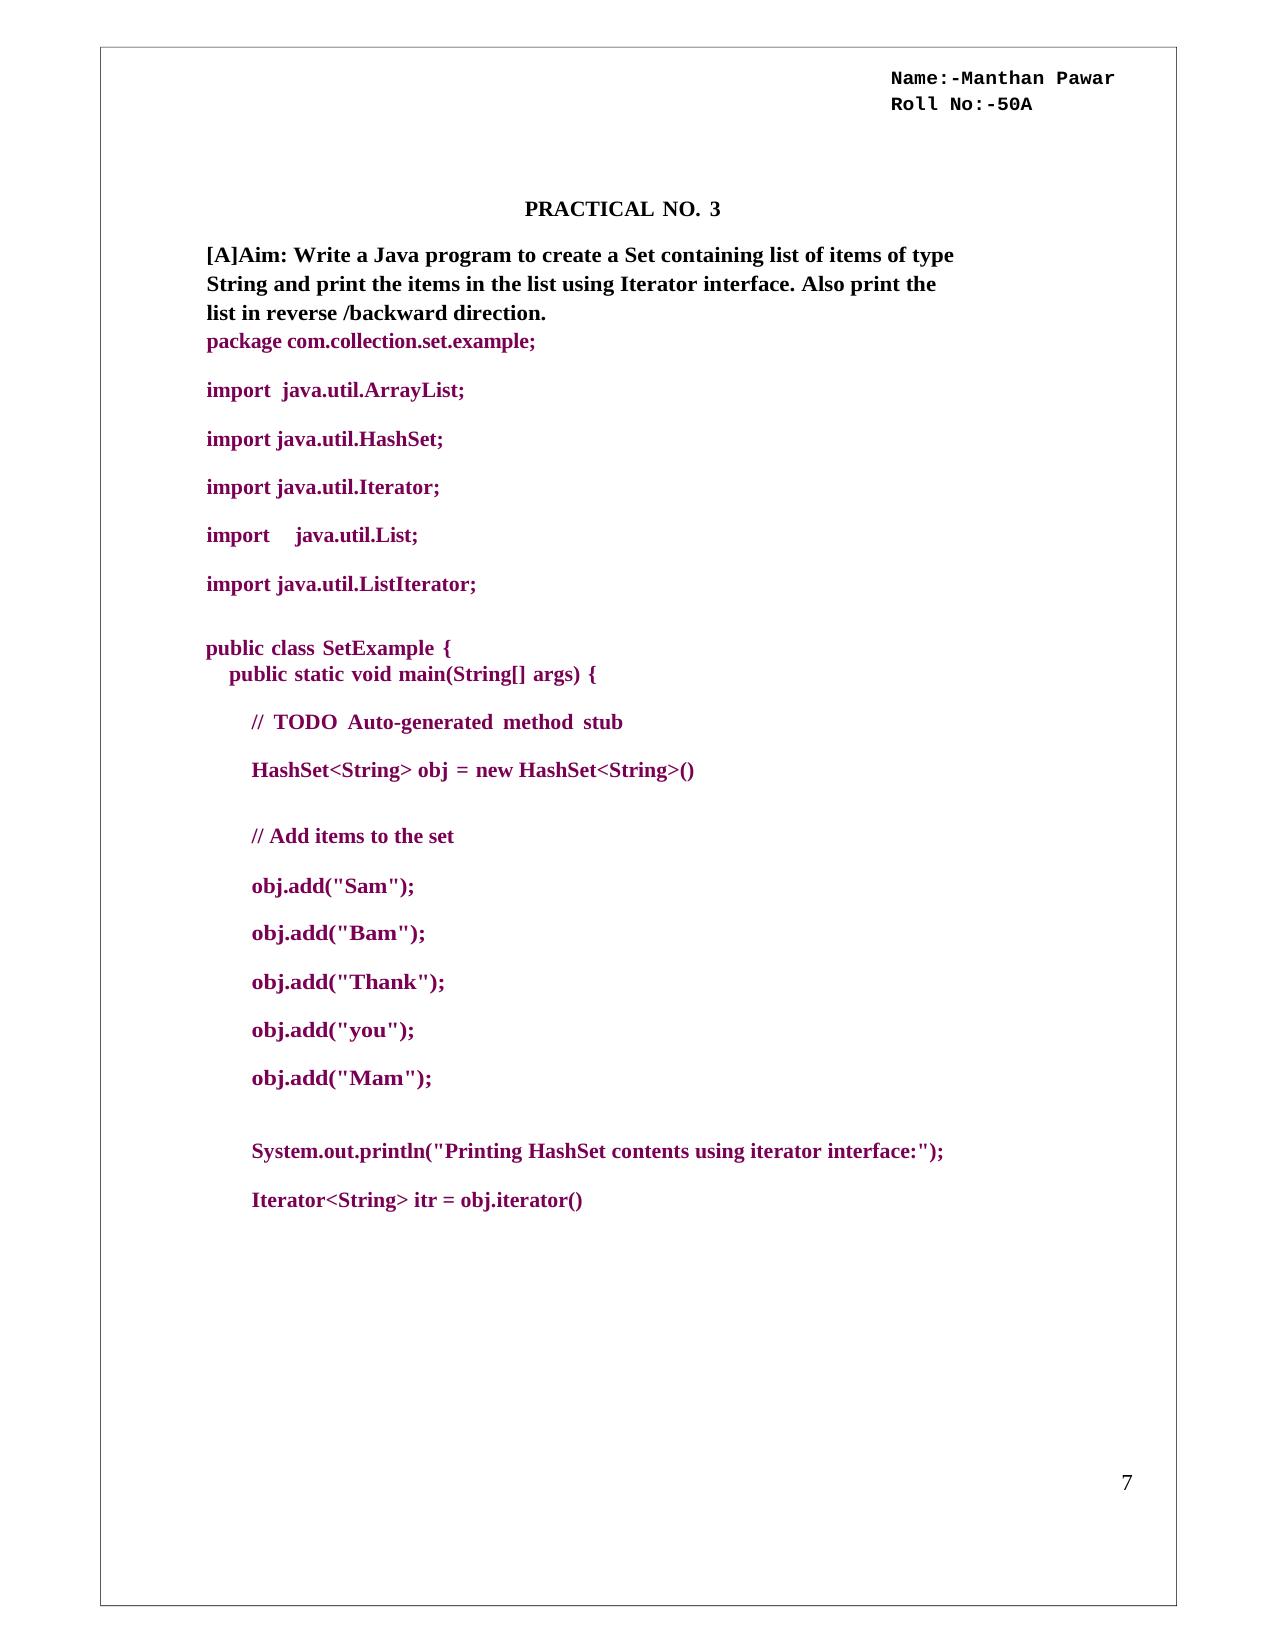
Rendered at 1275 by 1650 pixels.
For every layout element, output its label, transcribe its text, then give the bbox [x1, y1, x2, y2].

text System.out.println("Printing HashSet contents using iterator interface:"); Iterator<String> itr = obj.iterator() [251, 1138, 1087, 1212]
text [A]Aim: Write a Java program to create a Set containing list of items of type String and print the items in the list using Iterator interface. Also print the list in reverse /backward direction. [206, 242, 971, 325]
text obj.add("Mam"); [251, 1065, 1087, 1090]
text // Add items to the set obj.add("Sam"); [251, 823, 458, 898]
text public class SetExample { [206, 635, 1087, 660]
text PRACTICAL NO. 3 [195, 196, 1051, 221]
text obj.add("Bam"); [251, 922, 1087, 945]
text public static void main(String[] args) { [229, 661, 1087, 686]
text // TODO Auto-generated method stub HashSet<String> obj = new HashSet<String>() [251, 709, 758, 783]
text obj.add("you"); [251, 1017, 1087, 1042]
text import java.util.Iterator; import java.util.List; import java.util.ListIterator; [206, 474, 477, 596]
text obj.add("Thank"); [251, 969, 1087, 994]
text package com.collection.set.example; import java.util.ArrayList; import java.util.HashSet; [206, 328, 538, 451]
